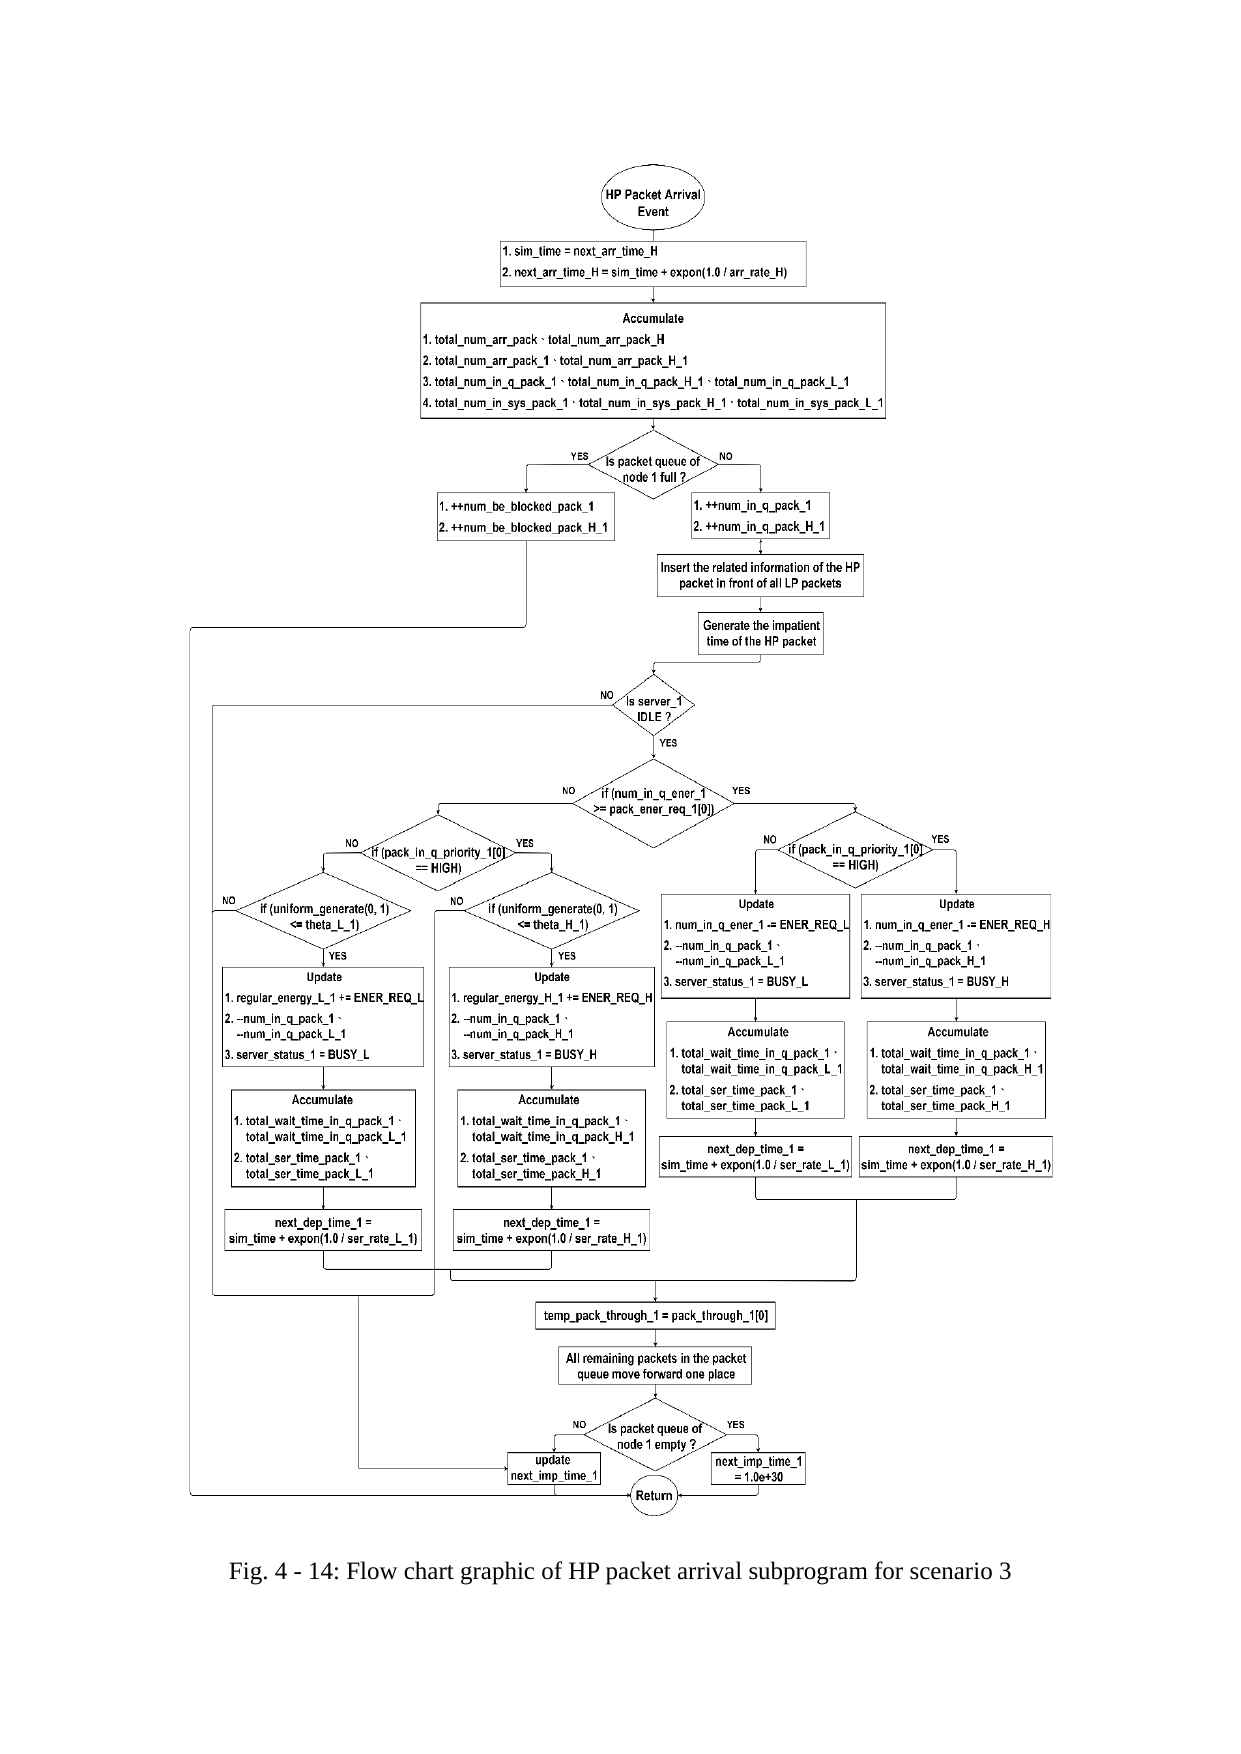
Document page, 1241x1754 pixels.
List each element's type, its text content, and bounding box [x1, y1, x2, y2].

picture [187, 164, 1053, 1516]
text Fig. 4 - 14: Flow chart graphic of HP packet arrival subprogram for scenario 3 [187, 1552, 1053, 1589]
